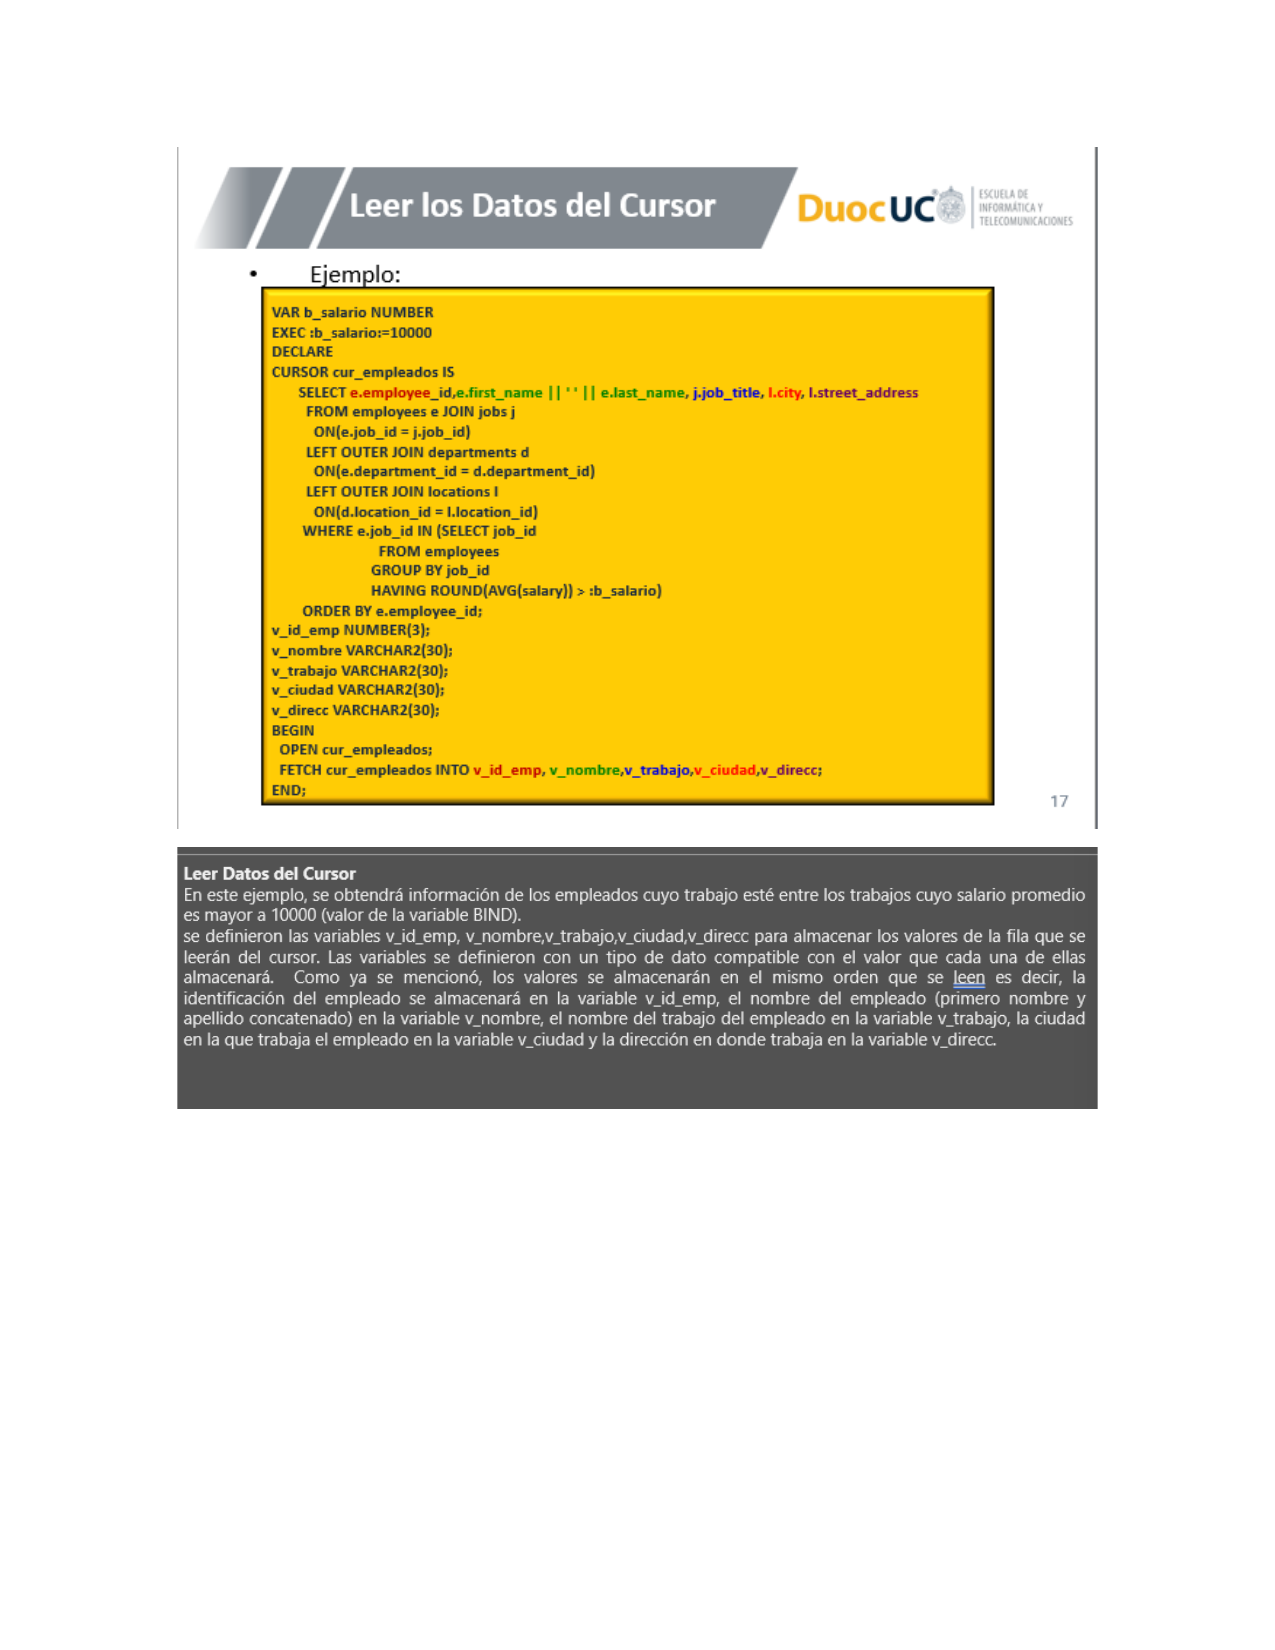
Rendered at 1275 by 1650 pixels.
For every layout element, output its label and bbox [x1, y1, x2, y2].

picture [177, 847, 1098, 1109]
picture [177, 147, 1098, 829]
